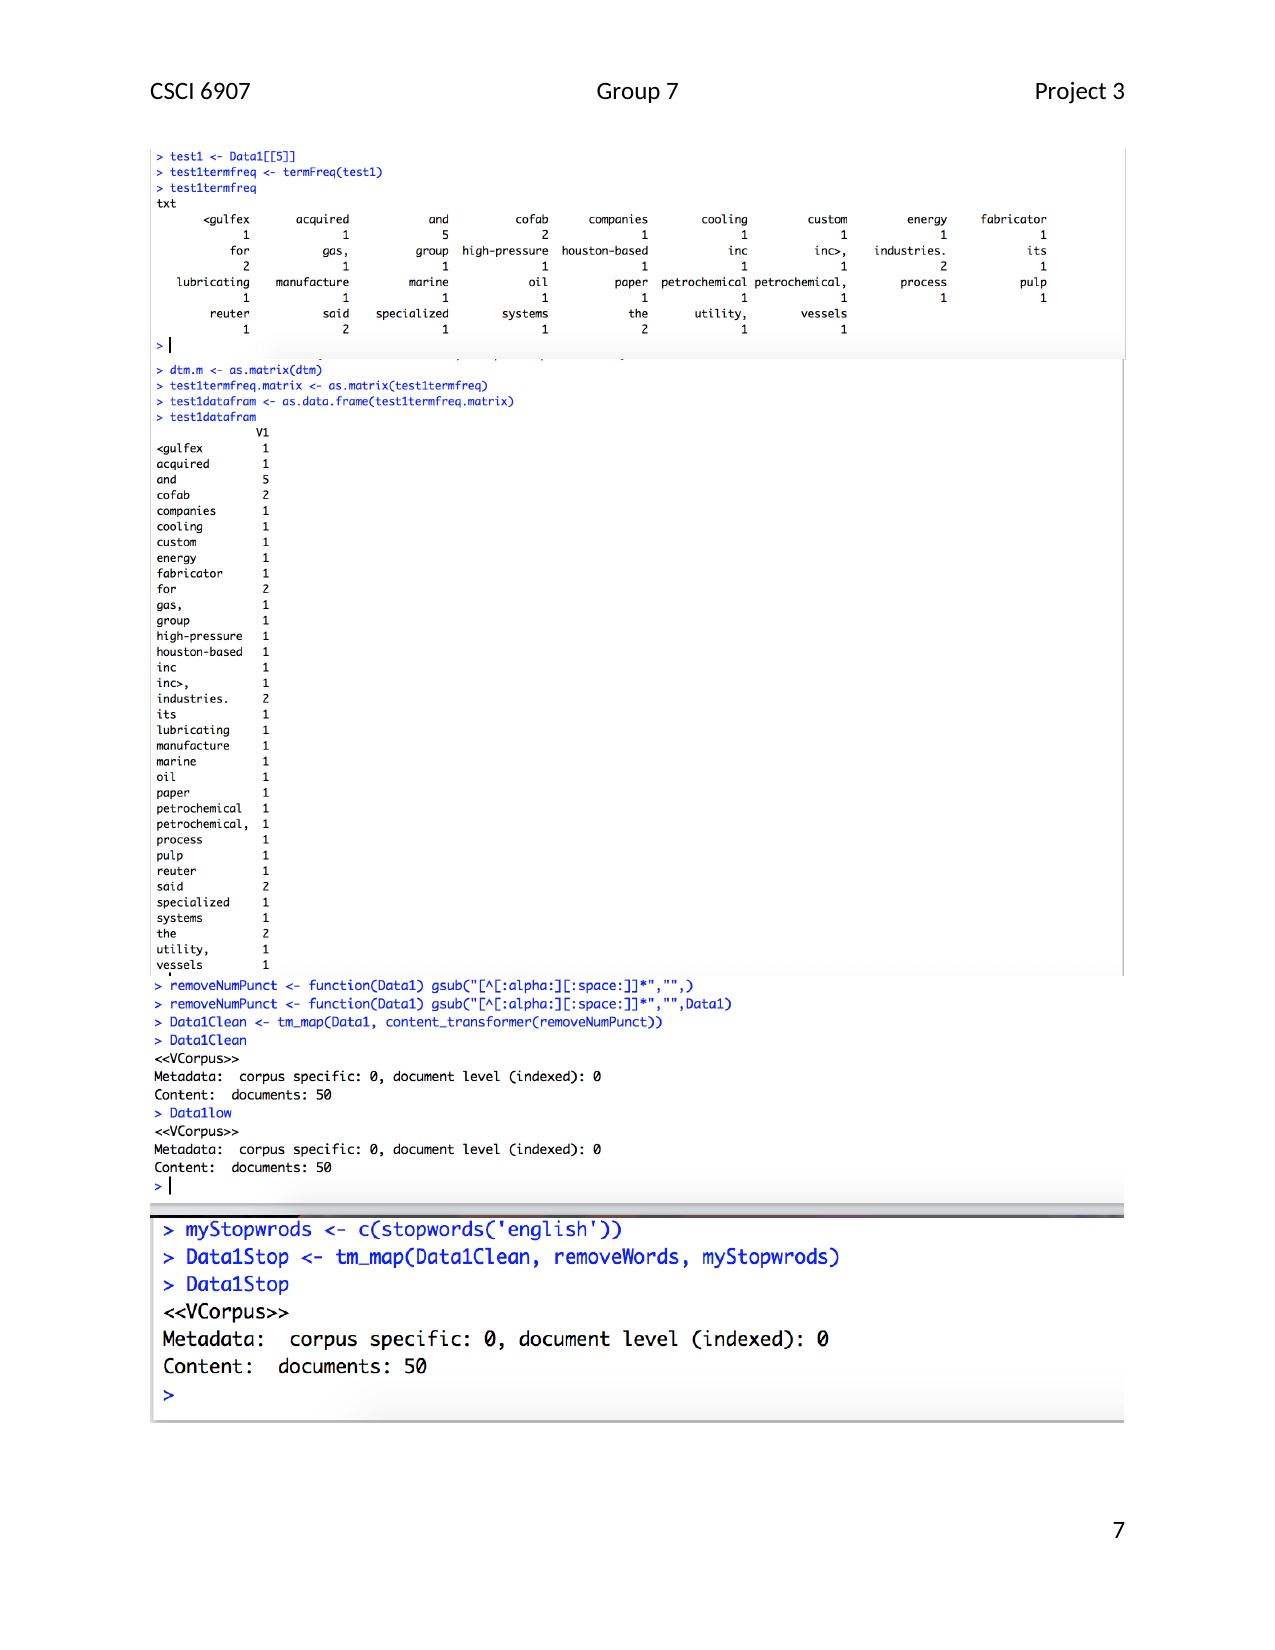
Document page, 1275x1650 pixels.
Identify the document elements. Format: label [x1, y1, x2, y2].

picture [150, 149, 1126, 1423]
